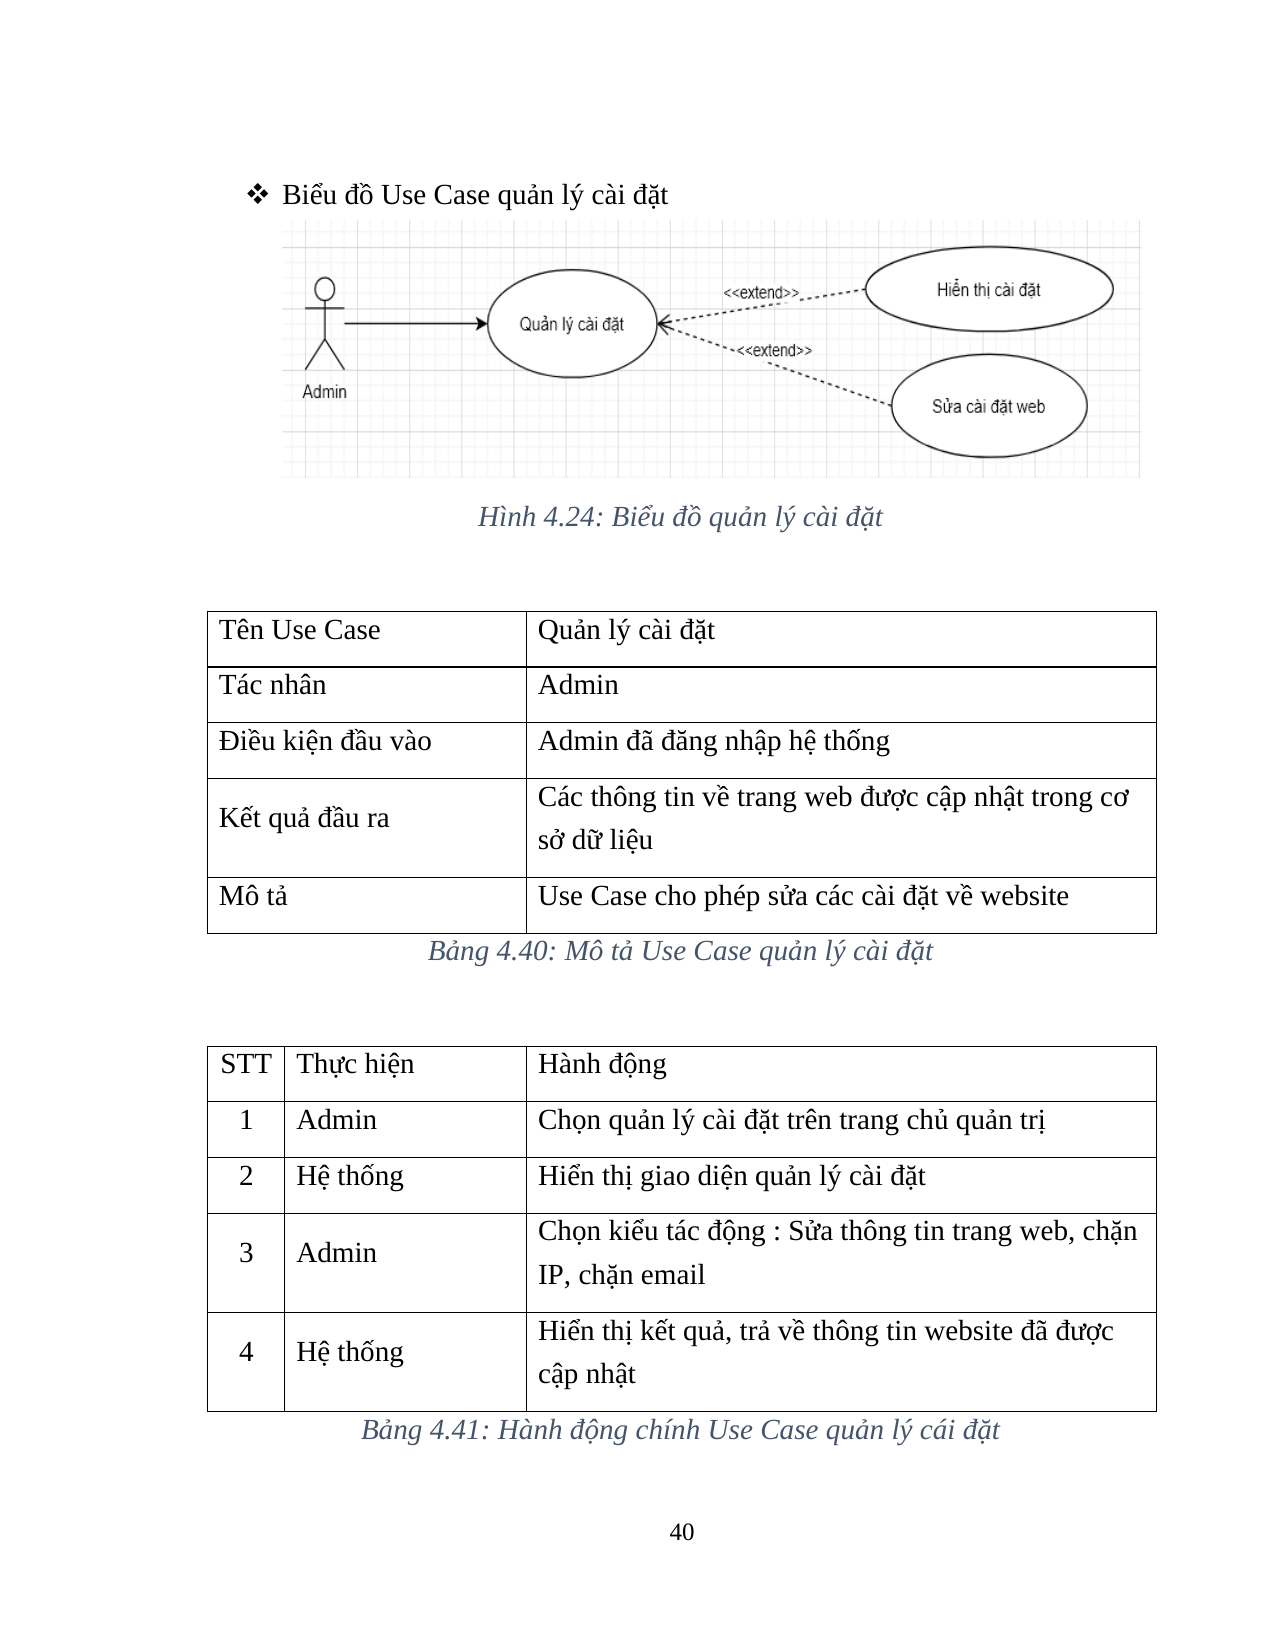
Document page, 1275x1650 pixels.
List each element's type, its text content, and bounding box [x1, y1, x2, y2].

table_cell Chọn kiểu tác động : Sửa thông tin trang web, chặn IP, chặn email [527, 1214, 1156, 1312]
table_header Tên Use Case [208, 612, 526, 666]
table_cell Điều kiện đầu vào [208, 723, 526, 778]
table_cell Use Case cho phép sửa các cài đặt về website [527, 878, 1156, 932]
text Hình 4.24: Biểu đồ quản lý cài đặt [207, 499, 1156, 532]
table_header Quản lý cài đặt [527, 612, 1156, 666]
table_cell Hiển thị giao diện quản lý cài đặt [527, 1158, 1156, 1212]
table_cell Chọn quản lý cài đặt trên trang chủ quản trị [527, 1102, 1156, 1157]
table_cell Hiển thị kết quả, trả về thông tin website đã được cập nhật [527, 1313, 1156, 1411]
table_cell Admin [285, 1102, 526, 1157]
table_cell 3 [208, 1214, 284, 1312]
table_cell 4 [208, 1313, 284, 1411]
table_cell Các thông tin về trang web được cập nhật trong cơ sở dữ liệu [527, 779, 1156, 877]
table_cell Admin [285, 1214, 526, 1312]
table_header Thực hiện [285, 1047, 526, 1101]
table_cell Mô tả [208, 878, 526, 932]
picture [282, 220, 1142, 478]
table_cell Admin đã đăng nhập hệ thống [527, 723, 1156, 778]
text Bảng 4.40: Mô tả Use Case quản lý cài đặt [207, 934, 1156, 967]
table_cell Hệ thống [285, 1158, 526, 1212]
table_cell Kết quả đầu ra [208, 779, 526, 877]
table_cell Tác nhân [208, 668, 526, 722]
table_header Hành động [527, 1047, 1156, 1101]
table_cell 2 [208, 1158, 284, 1212]
table_cell Admin [527, 668, 1156, 722]
table_cell 1 [208, 1102, 284, 1157]
list Biểu đồ Use Case quản lý cài đặt [244, 177, 1156, 211]
text Bảng 4.41: Hành động chính Use Case quản lý cái đặt [207, 1412, 1156, 1445]
table_header STT [208, 1047, 284, 1101]
table_cell Hệ thống [285, 1313, 526, 1411]
